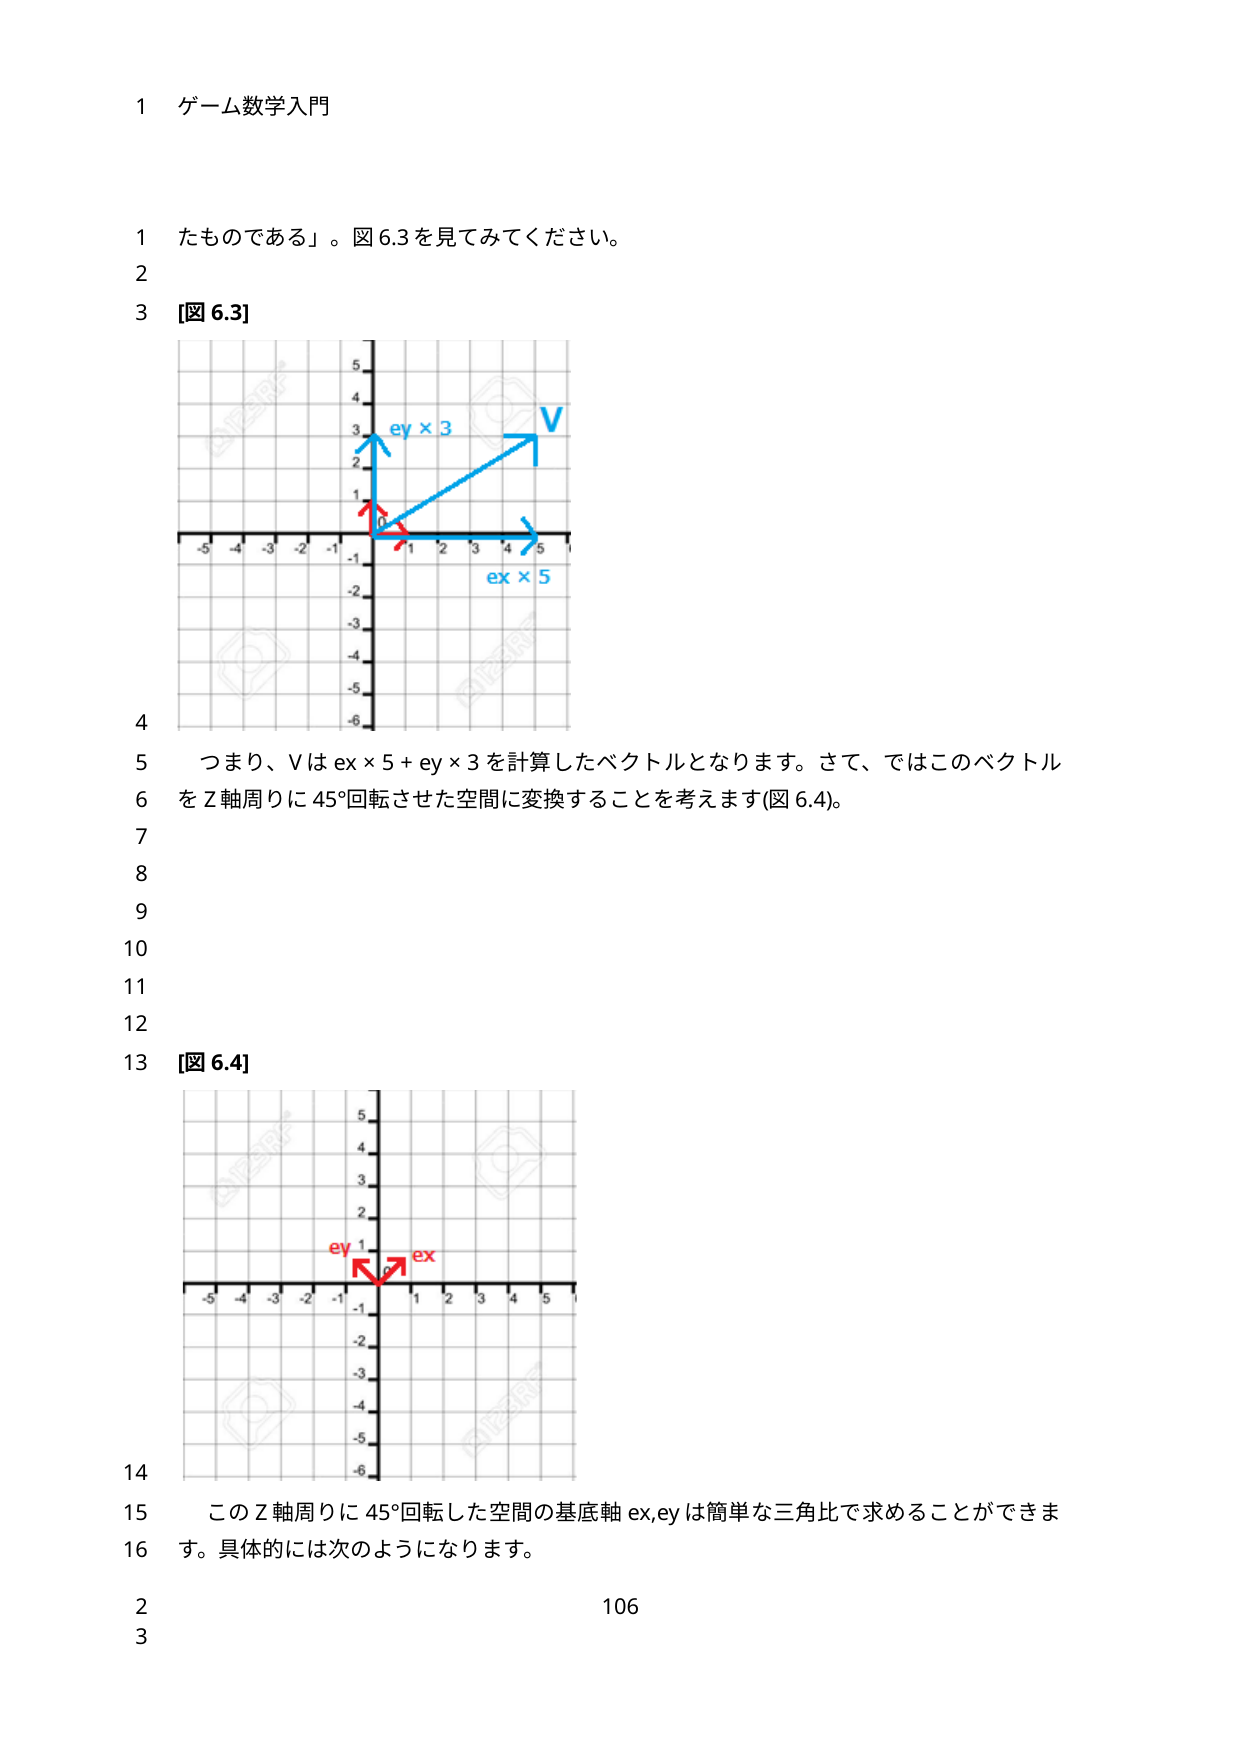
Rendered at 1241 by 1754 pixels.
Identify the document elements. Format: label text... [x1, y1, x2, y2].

picture [177, 340, 571, 731]
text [177, 217, 1063, 254]
text つまり、Vはex × 5 + ey × 3を計算したベクトルとなります。さて、ではこのベクトルをZ軸周りに45°回転させた空間に変換することを考えます(図6.4)。 [177, 742, 1063, 817]
text [図6.4] [177, 1042, 1063, 1079]
text [図6.3] [177, 292, 1063, 329]
text このZ軸周りに45°回転した空間の基底軸ex,eyは簡単な三角比で求めることができます。具体的には次のようになります。 [177, 1492, 1063, 1567]
picture [182, 1090, 577, 1481]
